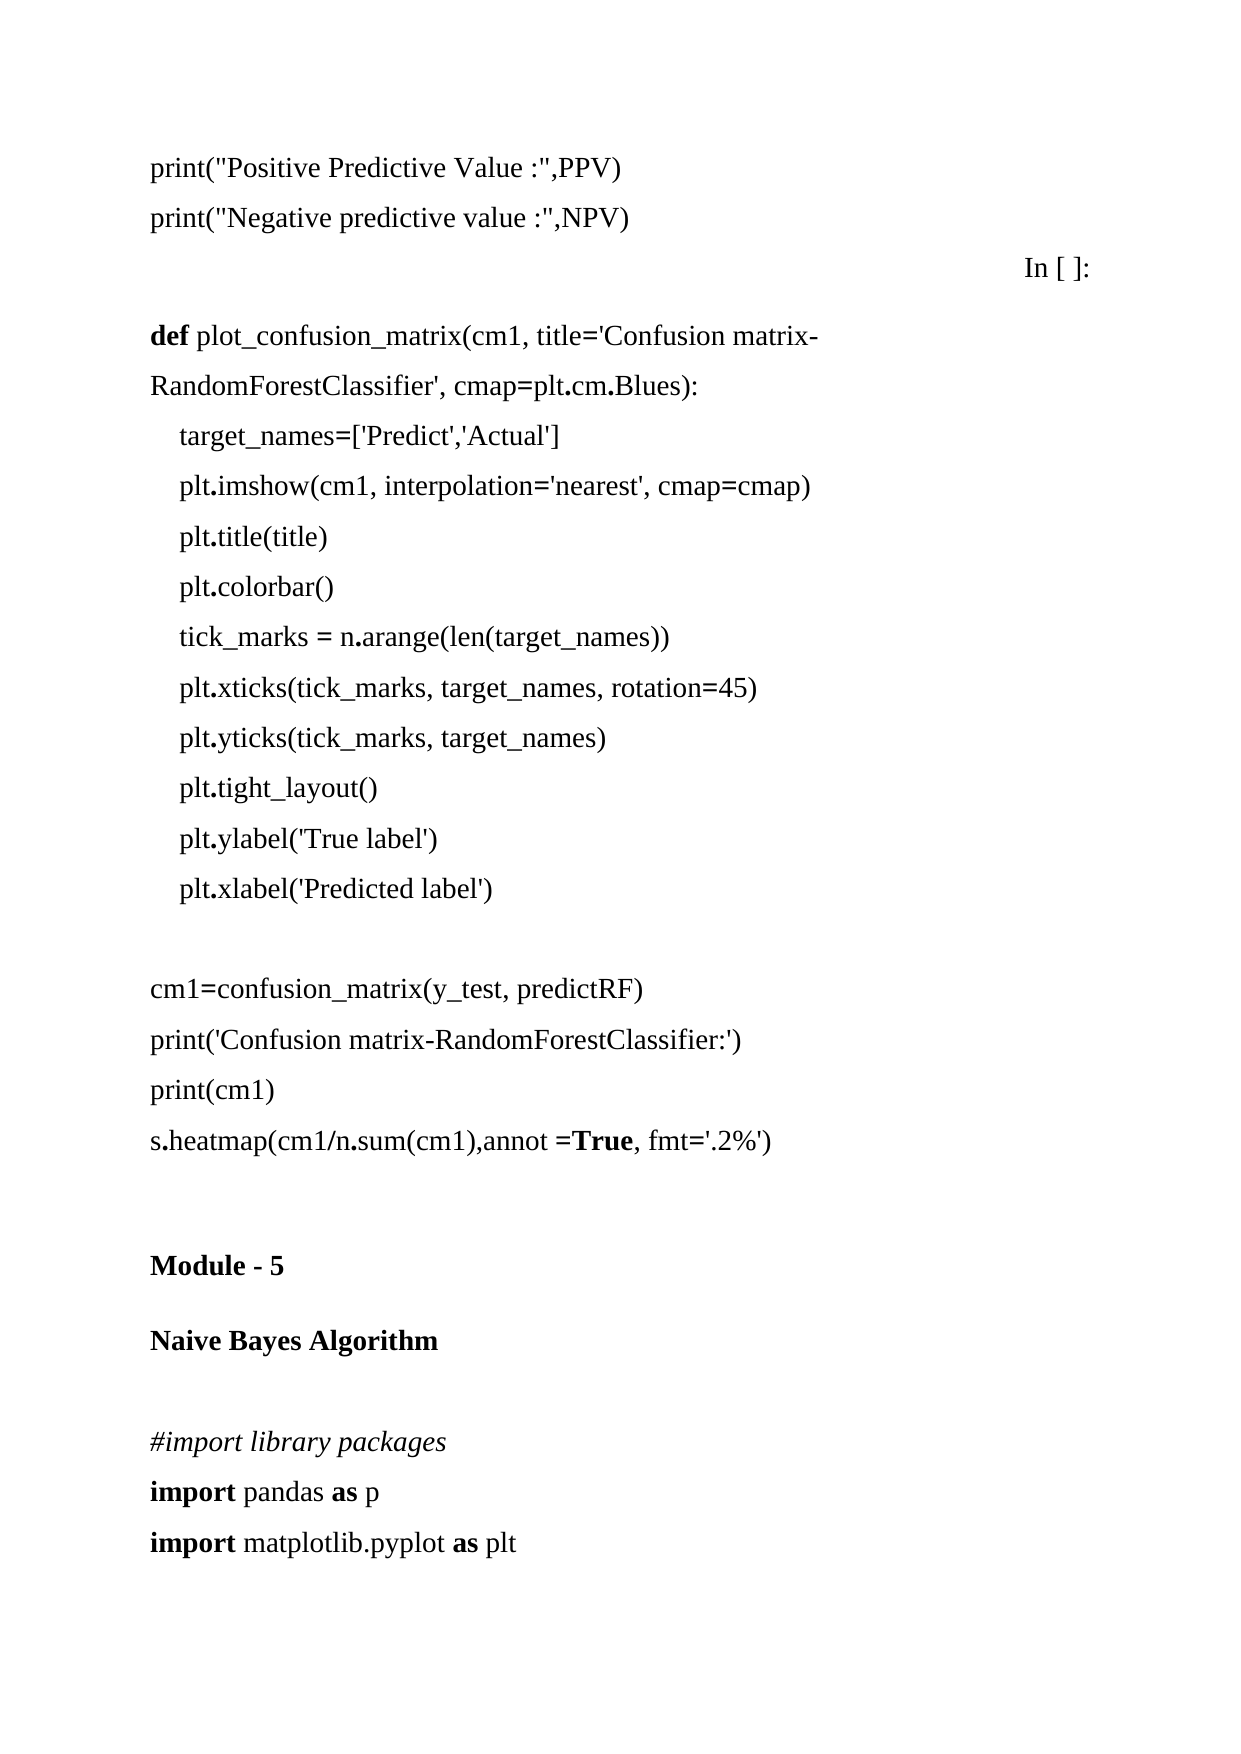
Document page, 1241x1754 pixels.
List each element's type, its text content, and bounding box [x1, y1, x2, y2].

text plt.colorbar() [150, 569, 1090, 603]
text In [ ]: [150, 251, 1090, 284]
text print('Confusion matrix-RandomForestClassifier:') [150, 1022, 1090, 1056]
text s.heatmap(cm1/n.sum(cm1),annot =True, fmt='.2%') [150, 1123, 1090, 1156]
text import matplotlib.pyplot as plt [150, 1525, 1090, 1558]
text plt.yticks(tick_marks, target_names) [150, 720, 1090, 754]
text plt.imshow(cm1, interpolation='nearest', cmap=cmap) [150, 468, 1090, 502]
text target_names=['Predict','Actual'] [150, 418, 1090, 452]
text plt.ylabel('True label') [150, 821, 1090, 854]
text def plot_confusion_matrix(cm1, title='Confusion matrix-RandomForestClassifier', cmap=plt.cm.Blues): [150, 318, 1090, 401]
text cm1=confusion_matrix(y_test, predictRF) [150, 972, 1090, 1005]
text print("Negative predictive value :",NPV) [150, 200, 1090, 234]
subtitle Naive Bayes Algorithm [150, 1323, 1090, 1357]
text import pandas as p [150, 1474, 1090, 1508]
text plt.xticks(tick_marks, target_names, rotation=45) [150, 670, 1090, 703]
text plt.title(title) [150, 519, 1090, 552]
text print("Positive Predictive Value :",PPV) [150, 150, 1090, 183]
subtitle Module - 5 [150, 1248, 1090, 1282]
text plt.tight_layout() [150, 770, 1090, 804]
text plt.xlabel('Predicted label') [150, 871, 1090, 904]
text tick_marks = n.arange(len(target_names)) [150, 619, 1090, 653]
text print(cm1) [150, 1072, 1090, 1106]
text #import library packages [150, 1424, 1090, 1458]
